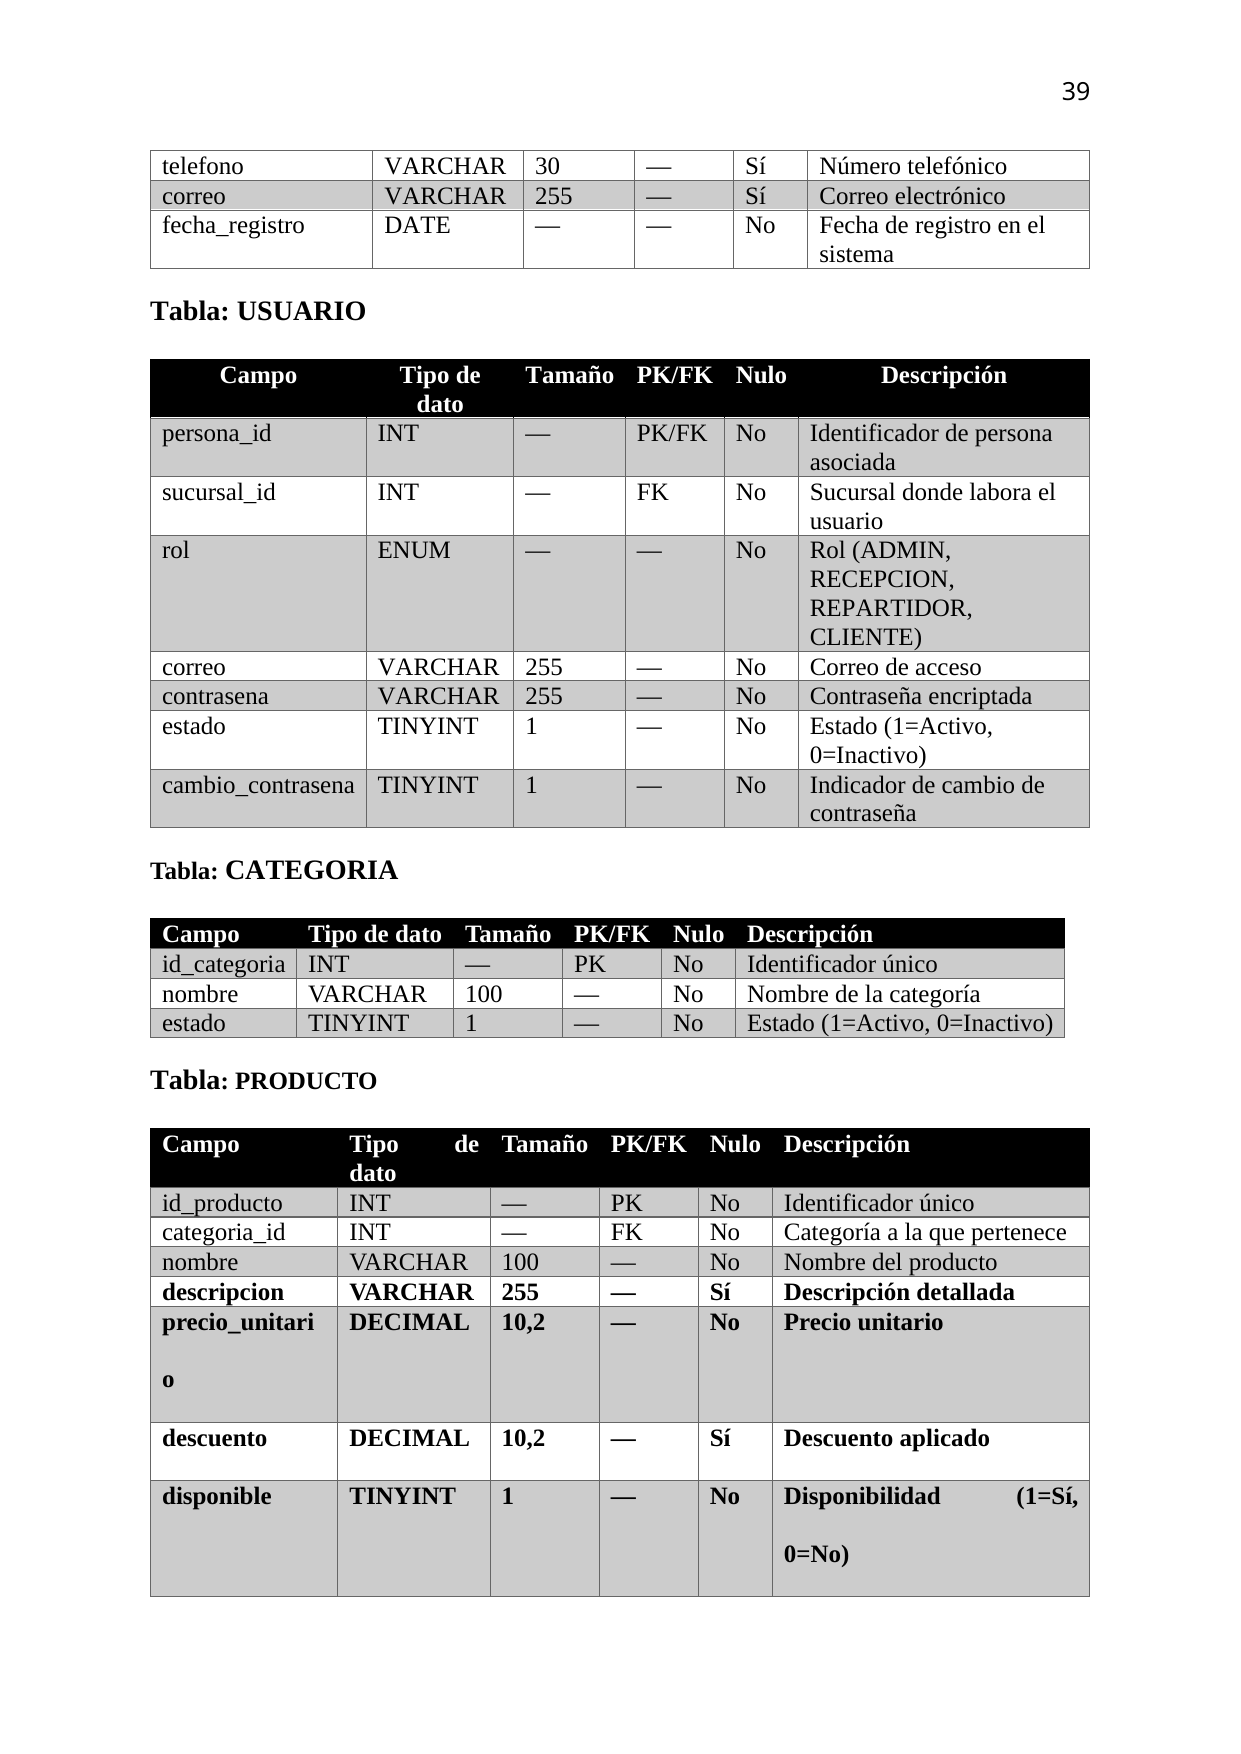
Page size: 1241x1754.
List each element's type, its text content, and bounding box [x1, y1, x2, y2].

table_cell — [600, 1247, 698, 1276]
table_header Campo [151, 1129, 337, 1187]
table_cell Sí [699, 1423, 772, 1480]
table_cell 1 [491, 1481, 599, 1596]
text Tabla: PRODUCTO [150, 1063, 1090, 1096]
table_cell fecha_registro [151, 211, 372, 268]
table_header Nulo [662, 919, 735, 948]
table_cell Nombre de la categoría [736, 979, 1064, 1007]
table_cell FK [600, 1218, 698, 1246]
table_cell VARCHAR [338, 1277, 490, 1306]
table_cell id_producto [151, 1188, 337, 1216]
table_cell persona_id [151, 419, 366, 476]
table_cell categoria_id [151, 1218, 337, 1246]
table_header Tipo de dato [367, 360, 513, 417]
table_cell Sí [699, 1277, 772, 1306]
table_cell nombre [151, 979, 296, 1007]
table_cell 30 [524, 151, 634, 180]
table_cell No [662, 949, 735, 978]
table_cell Sucursal donde labora el usuario [799, 477, 1089, 534]
table_cell estado [151, 711, 366, 769]
table_cell Identificador de persona asociada [799, 419, 1089, 476]
table_cell Descripción detallada [773, 1277, 1089, 1306]
table_cell — [635, 151, 733, 180]
table_cell VARCHAR [367, 652, 513, 680]
table_cell INT [297, 949, 453, 978]
table_cell Descuento aplicado [773, 1423, 1089, 1480]
table_cell No [725, 652, 798, 680]
table_cell 10,2 [491, 1423, 599, 1480]
table_cell No [699, 1218, 772, 1246]
table_cell estado [151, 1009, 296, 1037]
table_cell DECIMAL [338, 1307, 490, 1422]
table_cell — [491, 1218, 599, 1246]
table_header Tamaño [454, 919, 562, 948]
table_cell TINYINT [367, 770, 513, 827]
table_cell TINYINT [338, 1481, 490, 1596]
table_header Nulo [699, 1129, 772, 1187]
table_header Campo [151, 360, 366, 417]
table_cell 1 [514, 711, 625, 769]
table_header Descripción [773, 1129, 1089, 1187]
table_cell — [626, 536, 724, 651]
table_cell nombre [151, 1247, 337, 1276]
table_cell PK/FK [626, 419, 724, 476]
table_cell No [699, 1481, 772, 1596]
table_cell correo [151, 652, 366, 680]
table_cell — [635, 211, 733, 268]
table_cell DECIMAL [338, 1423, 490, 1480]
table_cell No [725, 536, 798, 651]
table_cell — [454, 949, 562, 978]
table_cell — [600, 1423, 698, 1480]
table_cell — [626, 681, 724, 710]
table_cell 1 [454, 1009, 562, 1037]
table_cell No [725, 770, 798, 827]
table_cell disponible [151, 1481, 337, 1596]
table_cell Rol (ADMIN, RECEPCION, REPARTIDOR, CLIENTE) [799, 536, 1089, 651]
table_cell No [662, 1009, 735, 1037]
table_cell No [725, 681, 798, 710]
table_header Tamaño [514, 360, 625, 417]
table_cell No [699, 1188, 772, 1216]
text Tabla: CATEGORIA [150, 853, 1090, 886]
table_cell descripcion [151, 1277, 337, 1306]
text Tabla: USUARIO [150, 294, 1090, 327]
table_cell No [725, 477, 798, 534]
table_cell — [514, 419, 625, 476]
table_cell correo [151, 181, 372, 209]
table_header Campo [151, 919, 296, 948]
table_cell 100 [454, 979, 562, 1007]
table_header Tipo de dato [338, 1129, 490, 1187]
table_cell 1 [514, 770, 625, 827]
table_cell cambio_contrasena [151, 770, 366, 827]
table_cell — [600, 1277, 698, 1306]
table_header Tamaño [491, 1129, 599, 1187]
table_cell PK [600, 1188, 698, 1216]
table_cell INT [367, 477, 513, 534]
table_cell VARCHAR [338, 1247, 490, 1276]
table_cell Disponibilidad (1=Sí, 0=No) [773, 1481, 1089, 1596]
table_cell Categoría a la que pertenece [773, 1218, 1089, 1246]
table_header PK/FK [563, 919, 661, 948]
table_cell contrasena [151, 681, 366, 710]
table_cell 10,2 [491, 1307, 599, 1422]
table_cell rol [151, 536, 366, 651]
table_cell FK [626, 477, 724, 534]
table_cell — [626, 770, 724, 827]
table_cell Precio unitario [773, 1307, 1089, 1422]
table_cell 255 [514, 681, 625, 710]
table_cell TINYINT [297, 1009, 453, 1037]
table_header PK/FK [600, 1129, 698, 1187]
table_header Nulo [725, 360, 798, 417]
table_cell Identificador único [736, 949, 1064, 978]
table_cell INT [367, 419, 513, 476]
table_cell descuento [151, 1423, 337, 1480]
table_cell No [699, 1247, 772, 1276]
table_cell Estado (1=Activo, 0=Inactivo) [799, 711, 1089, 769]
table_cell VARCHAR [367, 681, 513, 710]
table_cell INT [338, 1218, 490, 1246]
table_cell 100 [491, 1247, 599, 1276]
table_header PK/FK [626, 360, 724, 417]
table_cell INT [338, 1188, 490, 1216]
table_cell Estado (1=Activo, 0=Inactivo) [736, 1009, 1064, 1037]
table_cell Fecha de registro en el sistema [808, 211, 1089, 268]
table_cell — [563, 979, 661, 1007]
table_cell 255 [514, 652, 625, 680]
table_cell TINYINT [367, 711, 513, 769]
table_cell 255 [524, 181, 634, 209]
table_cell 255 [491, 1277, 599, 1306]
table_cell No [699, 1307, 772, 1422]
table_header Descripción [736, 919, 1064, 948]
table_cell No [734, 211, 807, 268]
table_cell id_categoria [151, 949, 296, 978]
table_cell PK [563, 949, 661, 978]
table_cell VARCHAR [373, 181, 523, 209]
table_cell — [514, 477, 625, 534]
table_cell No [725, 711, 798, 769]
table_cell — [600, 1307, 698, 1422]
table_cell No [662, 979, 735, 1007]
table_cell Contraseña encriptada [799, 681, 1089, 710]
table_cell Correo electrónico [808, 181, 1089, 209]
table_cell DATE [373, 211, 523, 268]
table_cell — [635, 181, 733, 209]
table_cell Sí [734, 181, 807, 209]
table_cell — [626, 711, 724, 769]
table_cell Número telefónico [808, 151, 1089, 180]
table_cell telefono [151, 151, 372, 180]
table_cell Correo de acceso [799, 652, 1089, 680]
table_header Tipo de dato [297, 919, 453, 948]
table_cell — [491, 1188, 599, 1216]
table_cell — [626, 652, 724, 680]
table_cell Sí [734, 151, 807, 180]
table_cell sucursal_id [151, 477, 366, 534]
table_cell — [600, 1481, 698, 1596]
table_cell ENUM [367, 536, 513, 651]
table_cell Identificador único [773, 1188, 1089, 1216]
table_cell precio_unitario [151, 1307, 337, 1422]
table_cell — [514, 536, 625, 651]
table_cell — [524, 211, 634, 268]
table_cell VARCHAR [297, 979, 453, 1007]
table_cell VARCHAR [373, 151, 523, 180]
table_header Descripción [799, 360, 1089, 417]
table_cell Indicador de cambio de contraseña [799, 770, 1089, 827]
table_cell — [563, 1009, 661, 1037]
table_cell No [725, 419, 798, 476]
table_cell Nombre del producto [773, 1247, 1089, 1276]
